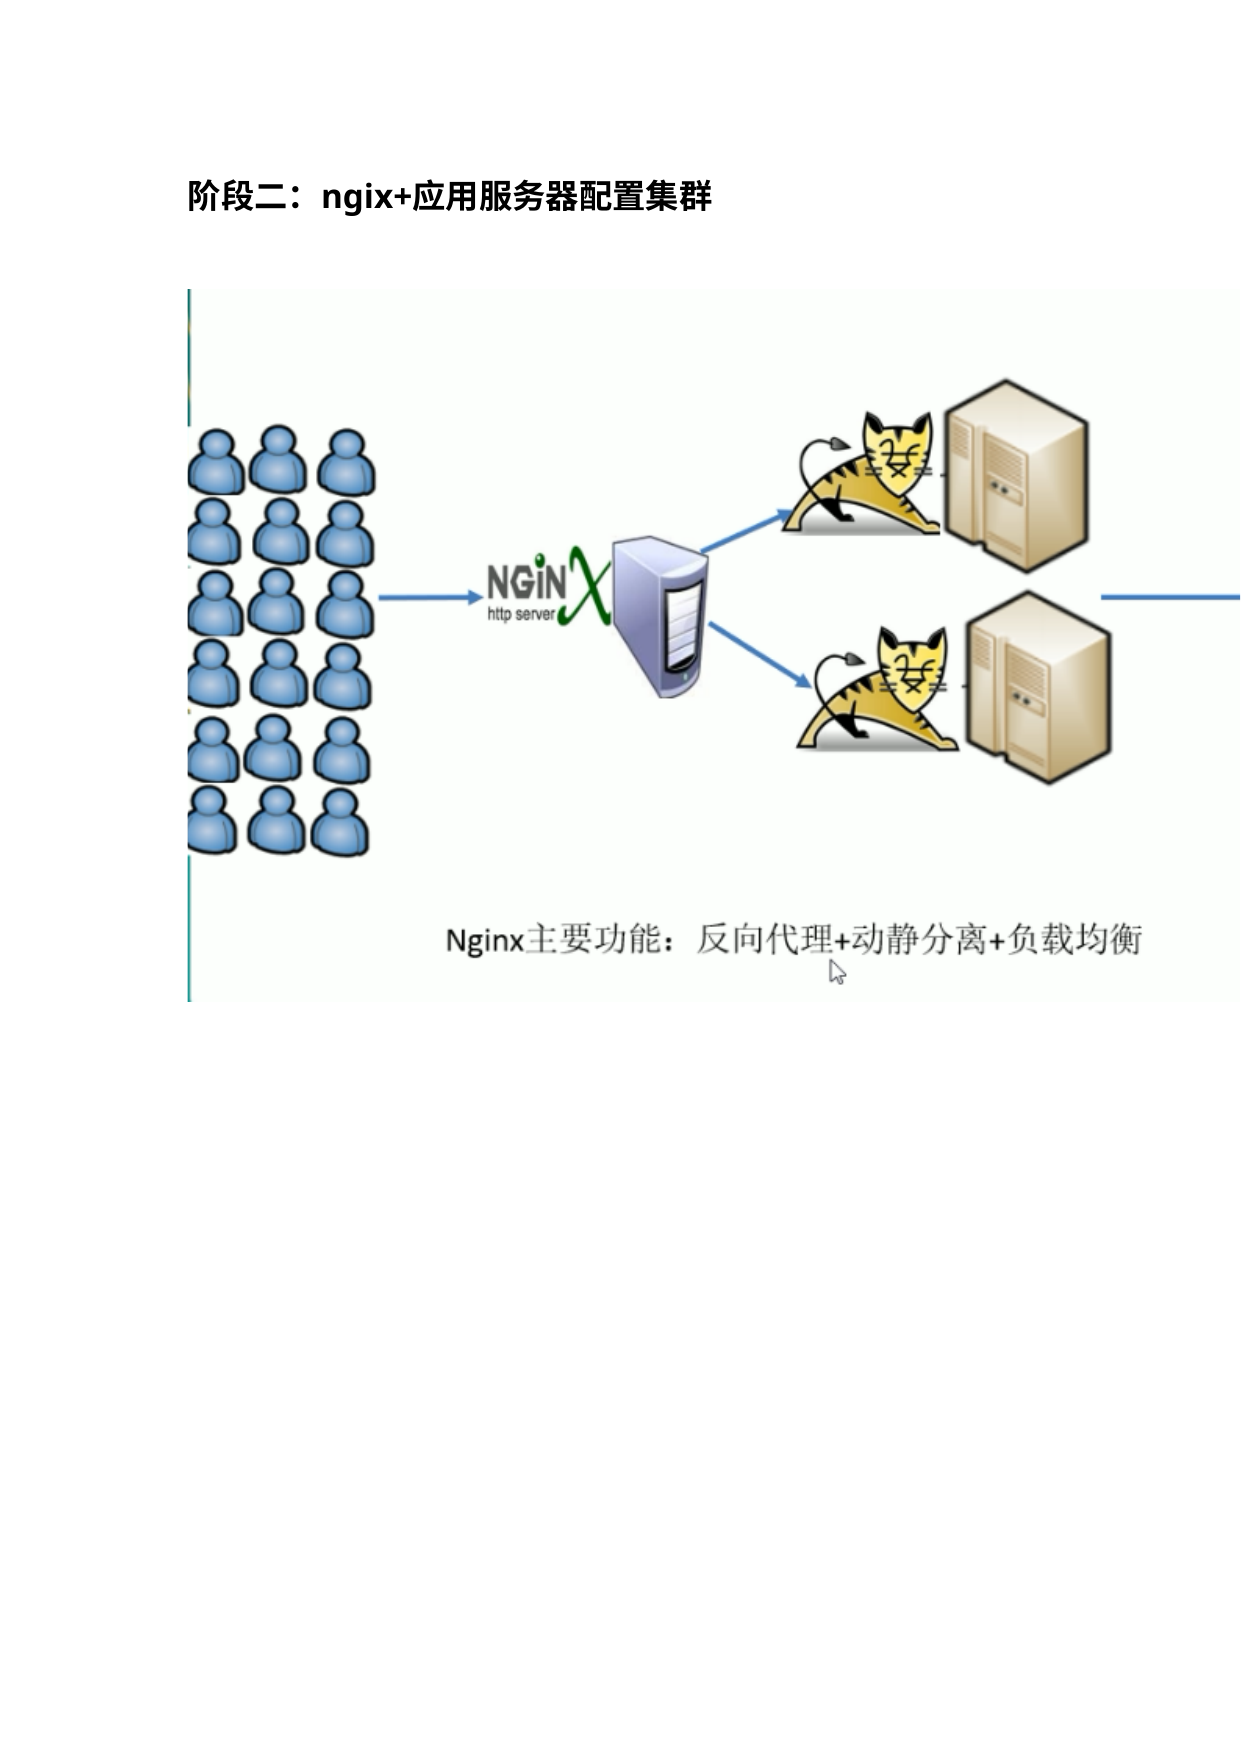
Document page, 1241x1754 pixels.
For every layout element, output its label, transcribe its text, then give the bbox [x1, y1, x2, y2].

subtitle 阶段二：ngix+应用服务器配置集群 [187, 162, 1053, 227]
picture [187, 289, 1241, 1002]
